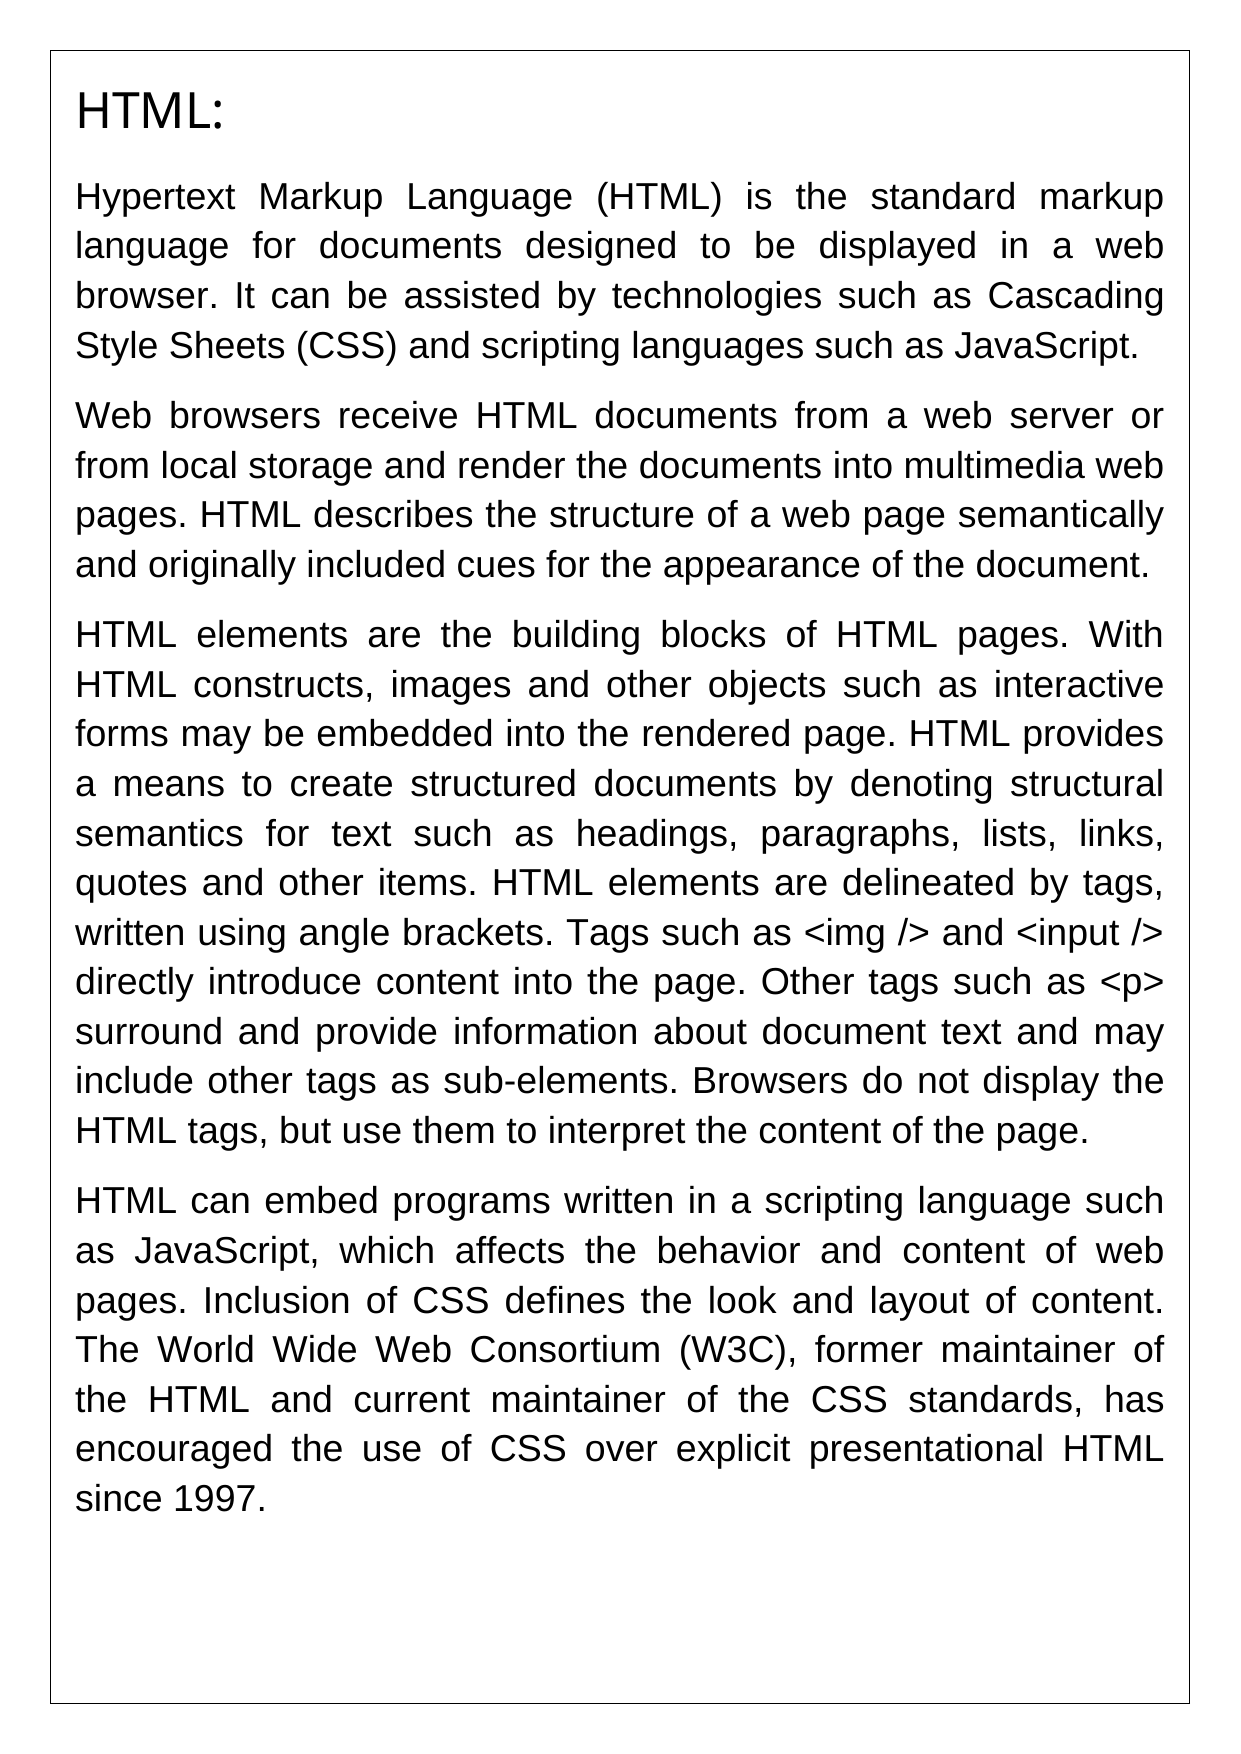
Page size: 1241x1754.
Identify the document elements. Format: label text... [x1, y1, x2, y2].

text HTML elements are the building blocks of HTML pages. With HTML constructs, images and other objects such as interactive forms may be embedded into the rendered page. HTML provides a means to create structured documents by denoting structural semantics for text such as headings, paragraphs, lists, links, quotes and other items. HTML elements are delineated by tags, written using angle brackets. Tags such as <img /> and <input /> directly introduce content into the page. Other tags such as <p> surround and provide information about document text and may include other tags as sub-elements. Browsers do not display the HTML tags, but use them to interpret the content of the page. [75, 612, 1165, 1151]
text Web browsers receive HTML documents from a web server or from local storage and render the documents into multimedia web pages. HTML describes the structure of a web page semantically and originally included cues for the appearance of the document. [75, 393, 1165, 585]
text HTML can embed programs written in a scripting language such as JavaScript, which affects the behavior and content of web pages. Inclusion of CSS defines the look and layout of content. The World Wide Web Consortium (W3C), former maintainer of the HTML and current maintainer of the CSS standards, has encouraged the use of CSS over explicit presentational HTML since 1997. [75, 1179, 1165, 1519]
text HTML: [75, 75, 1165, 143]
text Hypertext Markup Language (HTML) is the standard markup language for documents designed to be displayed in a web browser. It can be assisted by technologies such as Cascading Style Sheets (CSS) and scripting languages such as JavaScript. [75, 174, 1165, 366]
